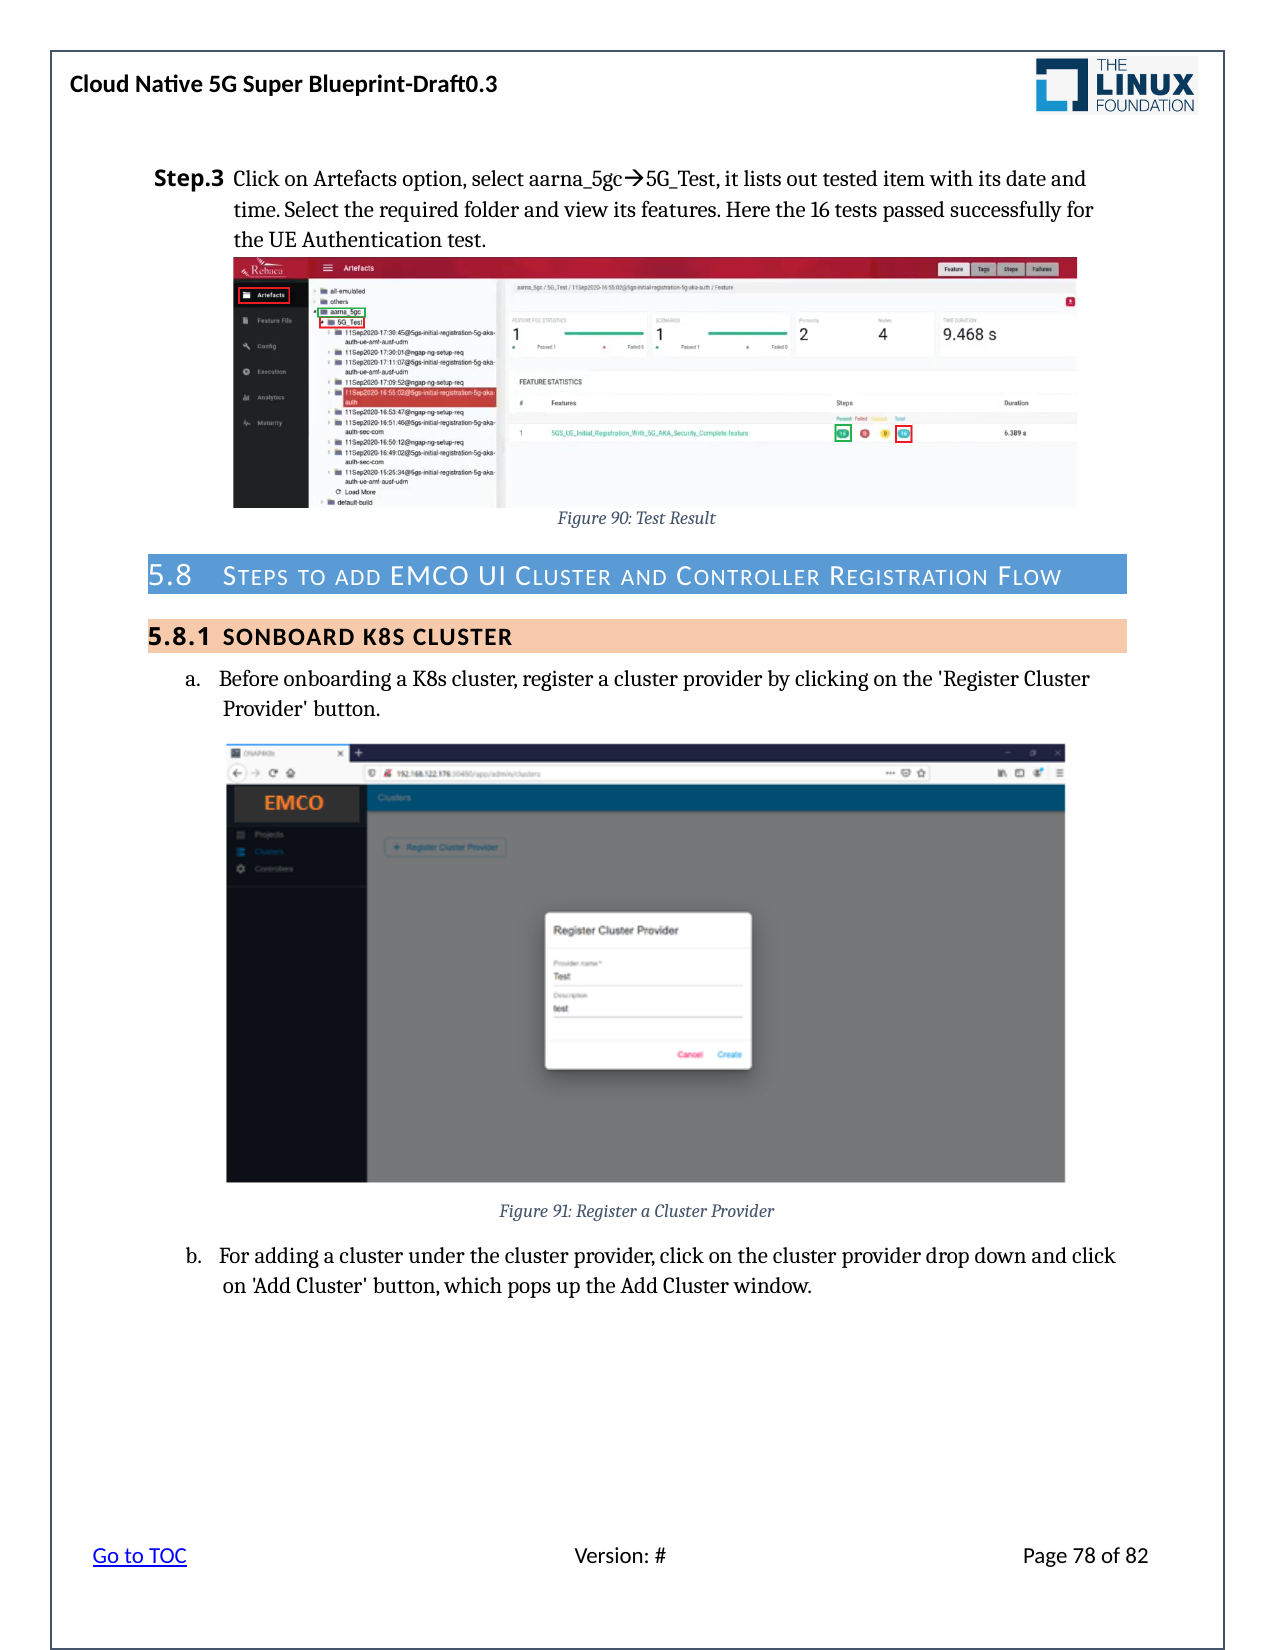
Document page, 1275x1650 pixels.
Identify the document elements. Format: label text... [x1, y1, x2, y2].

picture [1034, 56, 1199, 115]
picture [222, 738, 1070, 1189]
list Before onboarding a K8s cluster, register a cluster provider by clicking on the 'Register Cluster Provider' button. [185, 665, 1127, 722]
text Steps to add EMCO UI Cluster and Controller Registration Flow [148, 554, 1127, 594]
picture [233, 257, 1078, 508]
text Figure 90: Test Result [148, 507, 1127, 529]
list Click on Artefacts option, select aarna_5gc5G_Test, it lists out tested item with its date and time. Select the required folder and view its features. Here the 16 tests passed successfully for the UE Authentication test. [189, 162, 1127, 254]
list For adding a cluster under the cluster provider, click on the cluster provider drop down and click on 'Add Cluster' button, which pops up the Add Cluster window. [185, 1243, 1127, 1300]
text Figure 91: Register a Cluster Provider [148, 1201, 1127, 1222]
text sOnboard K8s cluster [148, 619, 1127, 653]
